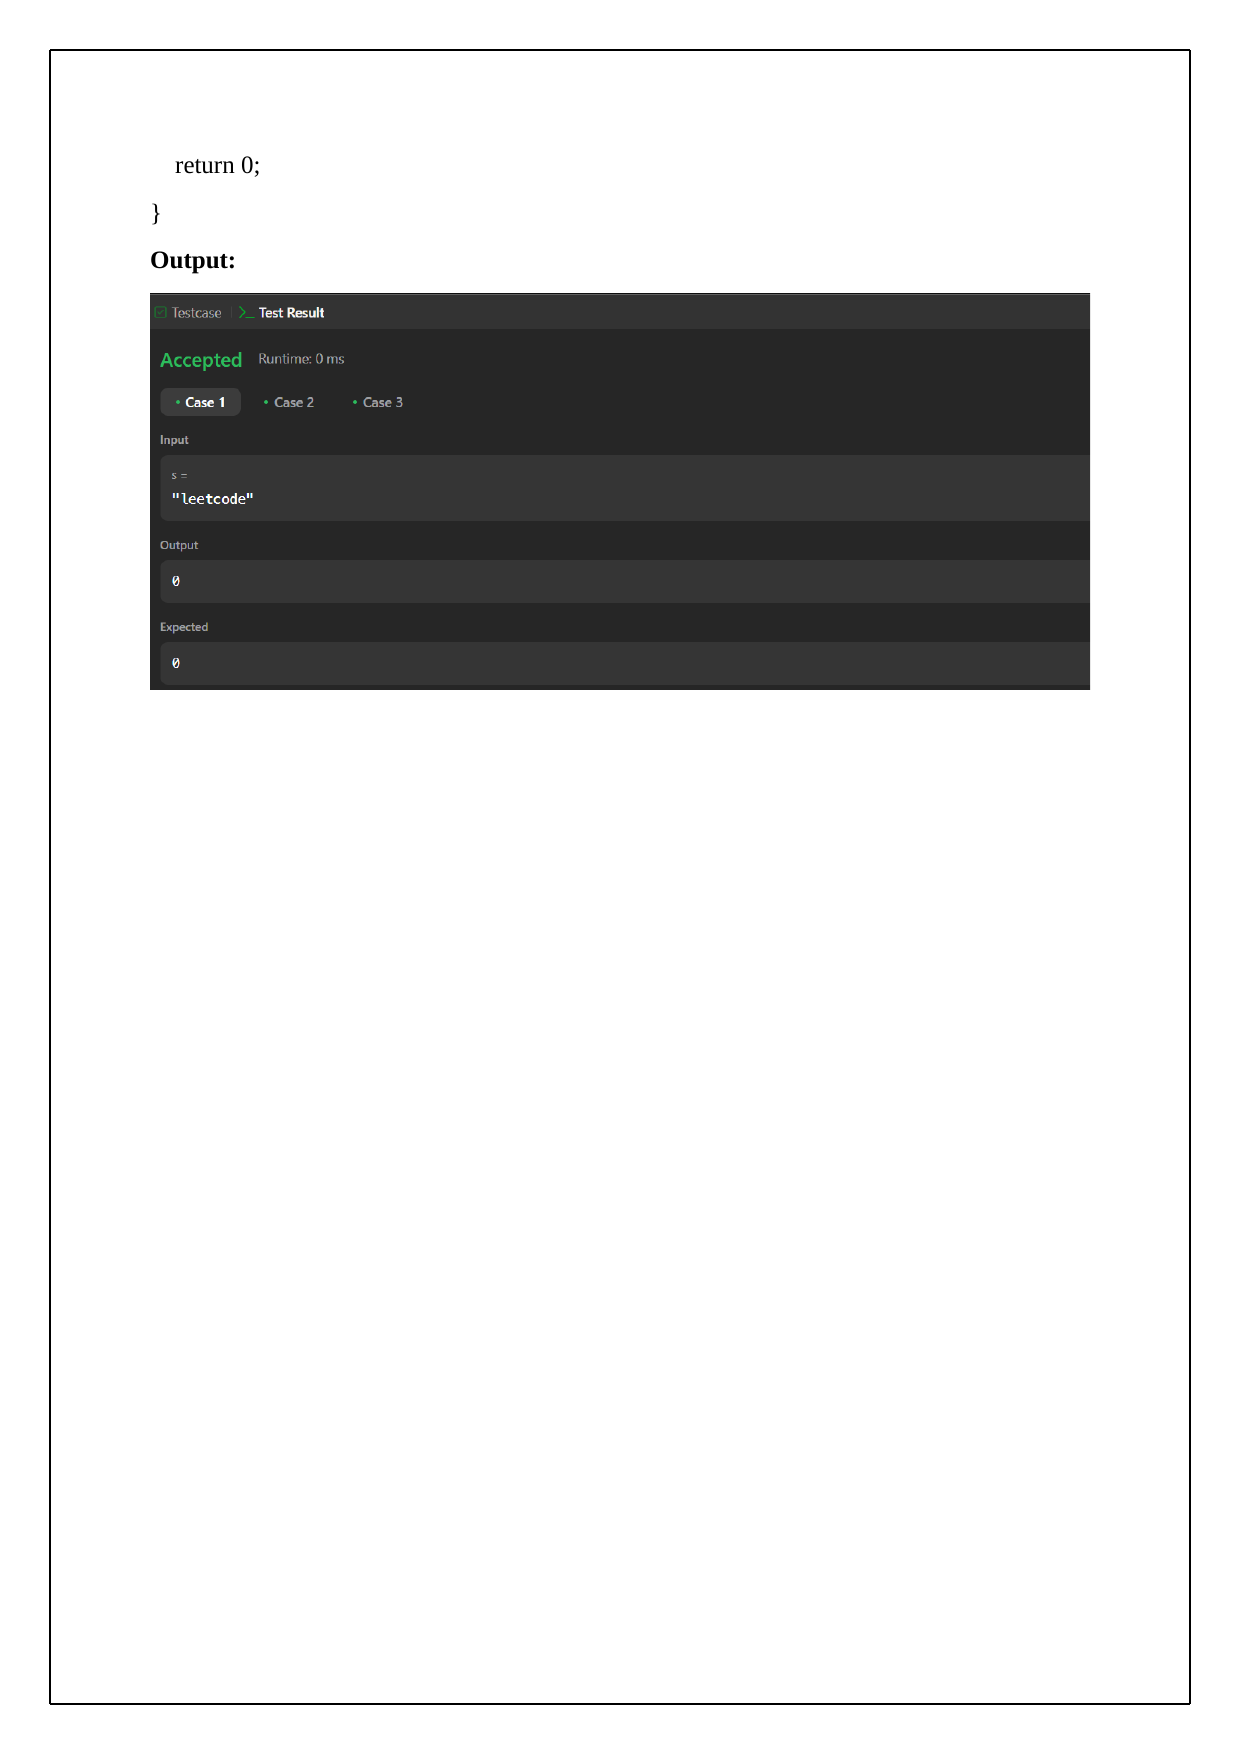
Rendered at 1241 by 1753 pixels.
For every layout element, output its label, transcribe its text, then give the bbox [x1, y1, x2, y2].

text Output: [150, 245, 1090, 274]
text } [150, 198, 1090, 226]
picture [150, 293, 1091, 690]
text return 0; [150, 150, 1090, 179]
